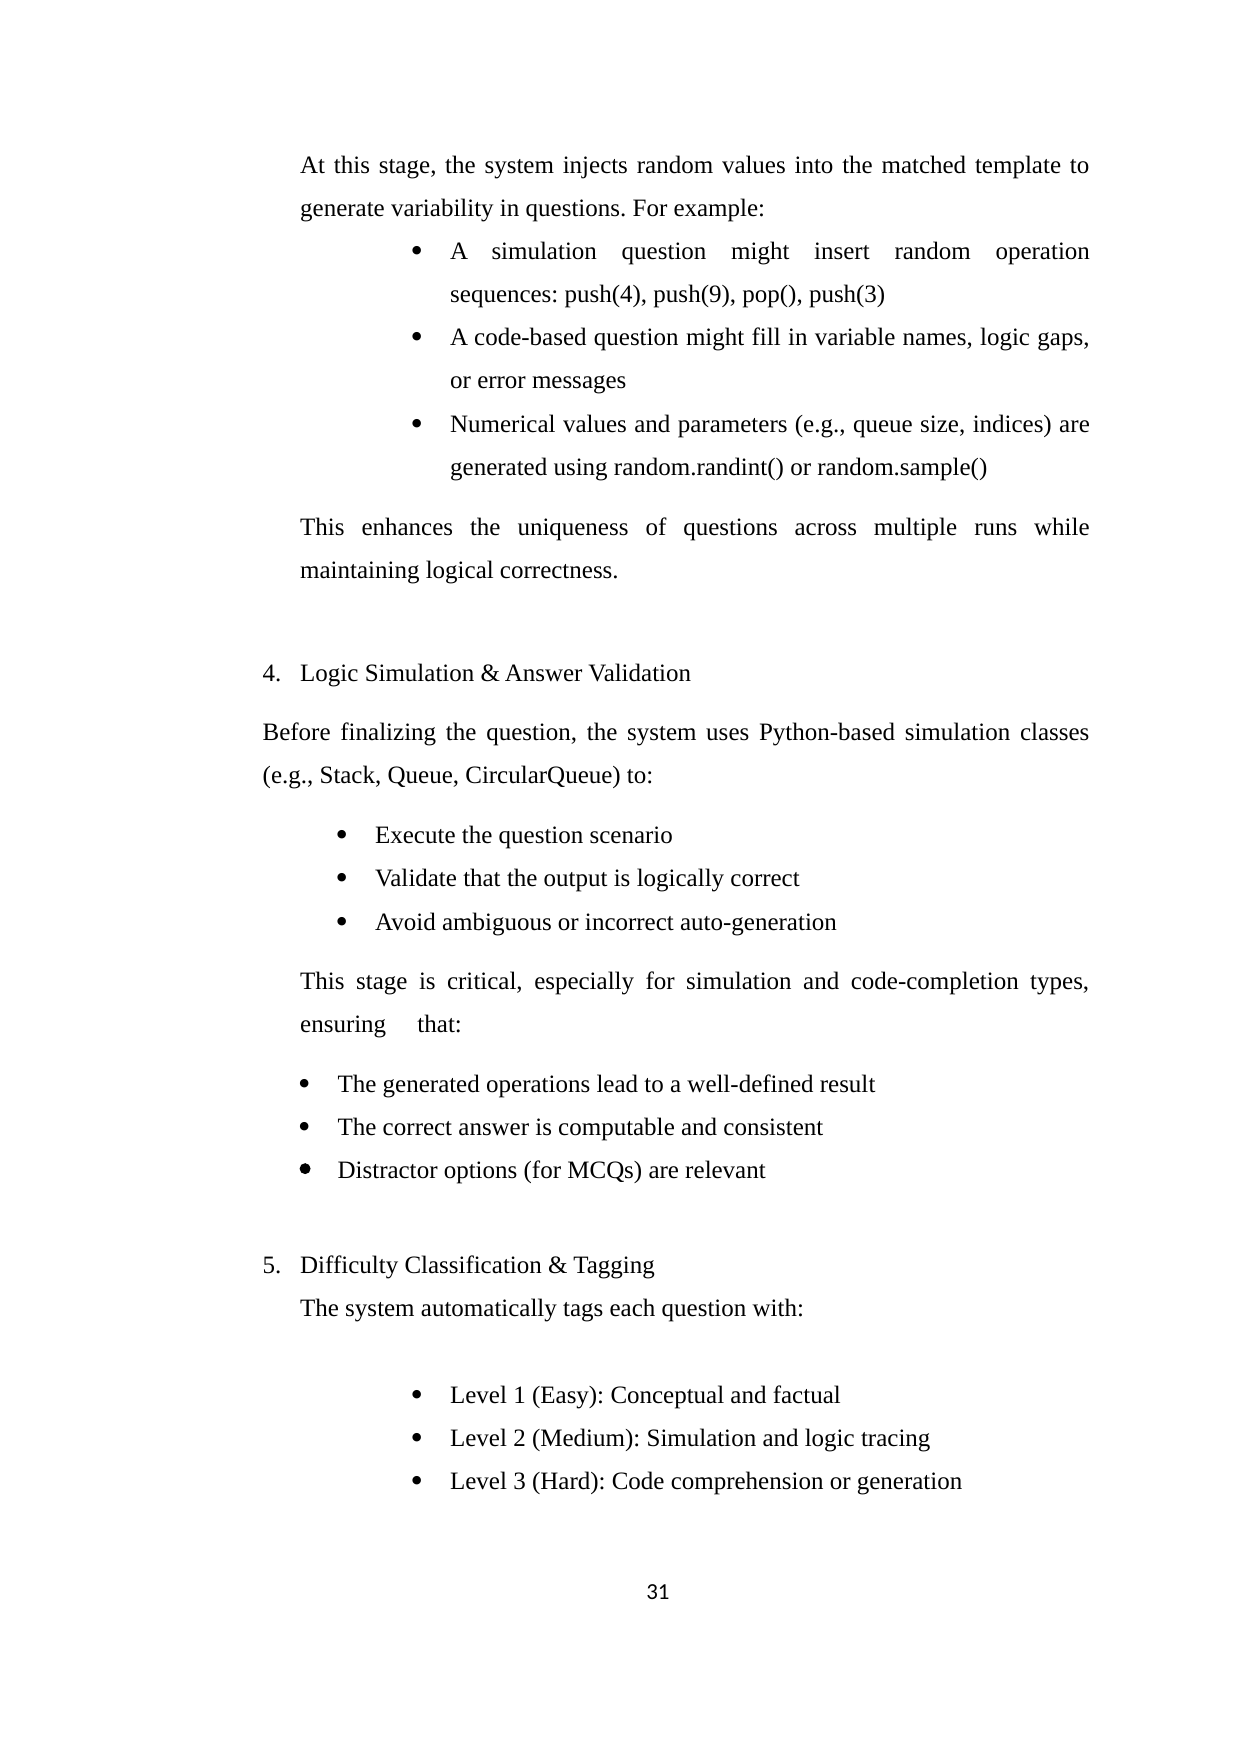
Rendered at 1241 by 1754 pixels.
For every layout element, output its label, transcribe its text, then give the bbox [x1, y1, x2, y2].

list Level 1 (Easy): Conceptual and factual [412, 1380, 1090, 1408]
list Distractor options (for MCQs) are relevant [300, 1156, 1090, 1185]
list A code-based question might fill in variable names, logic gaps, or error messages [412, 322, 1090, 394]
list The generated operations lead to a well-defined result [300, 1069, 1090, 1098]
text This enhances the uniqueness of questions across multiple runs while maintaining logical correctness. [300, 512, 1090, 583]
list Numerical values and parameters (e.g., queue size, indices) are generated using random.randint() or random.sample() [412, 409, 1090, 481]
list Logic Simulation & Answer Validation [262, 658, 1090, 686]
list At this stage, the system injects random values into the matched template to generate variability in questions. For example: [300, 150, 1090, 222]
list The correct answer is computable and consistent [300, 1112, 1090, 1141]
list Avoid ambiguous or incorrect auto-generation [337, 907, 1090, 935]
text Before finalizing the question, the system uses Python-based simulation classes (e.g., Stack, Queue, CircularQueue) to: [262, 717, 1090, 789]
list Execute the question scenario [337, 820, 1090, 849]
list Level 2 (Medium): Simulation and logic tracing [412, 1423, 1090, 1452]
list Difficulty Classification & Tagging [262, 1250, 1090, 1279]
list Validate that the output is logically correct [337, 863, 1090, 892]
list Level 3 (Hard): Code comprehension or generation [412, 1466, 1090, 1495]
text This stage is critical, especially for simulation and code-completion types, ensuring that: [300, 966, 1090, 1038]
list A simulation question might insert random operation sequences: push(4), push(9), pop(), push(3) [412, 236, 1090, 308]
list The system automatically tags each question with: [300, 1293, 1090, 1322]
